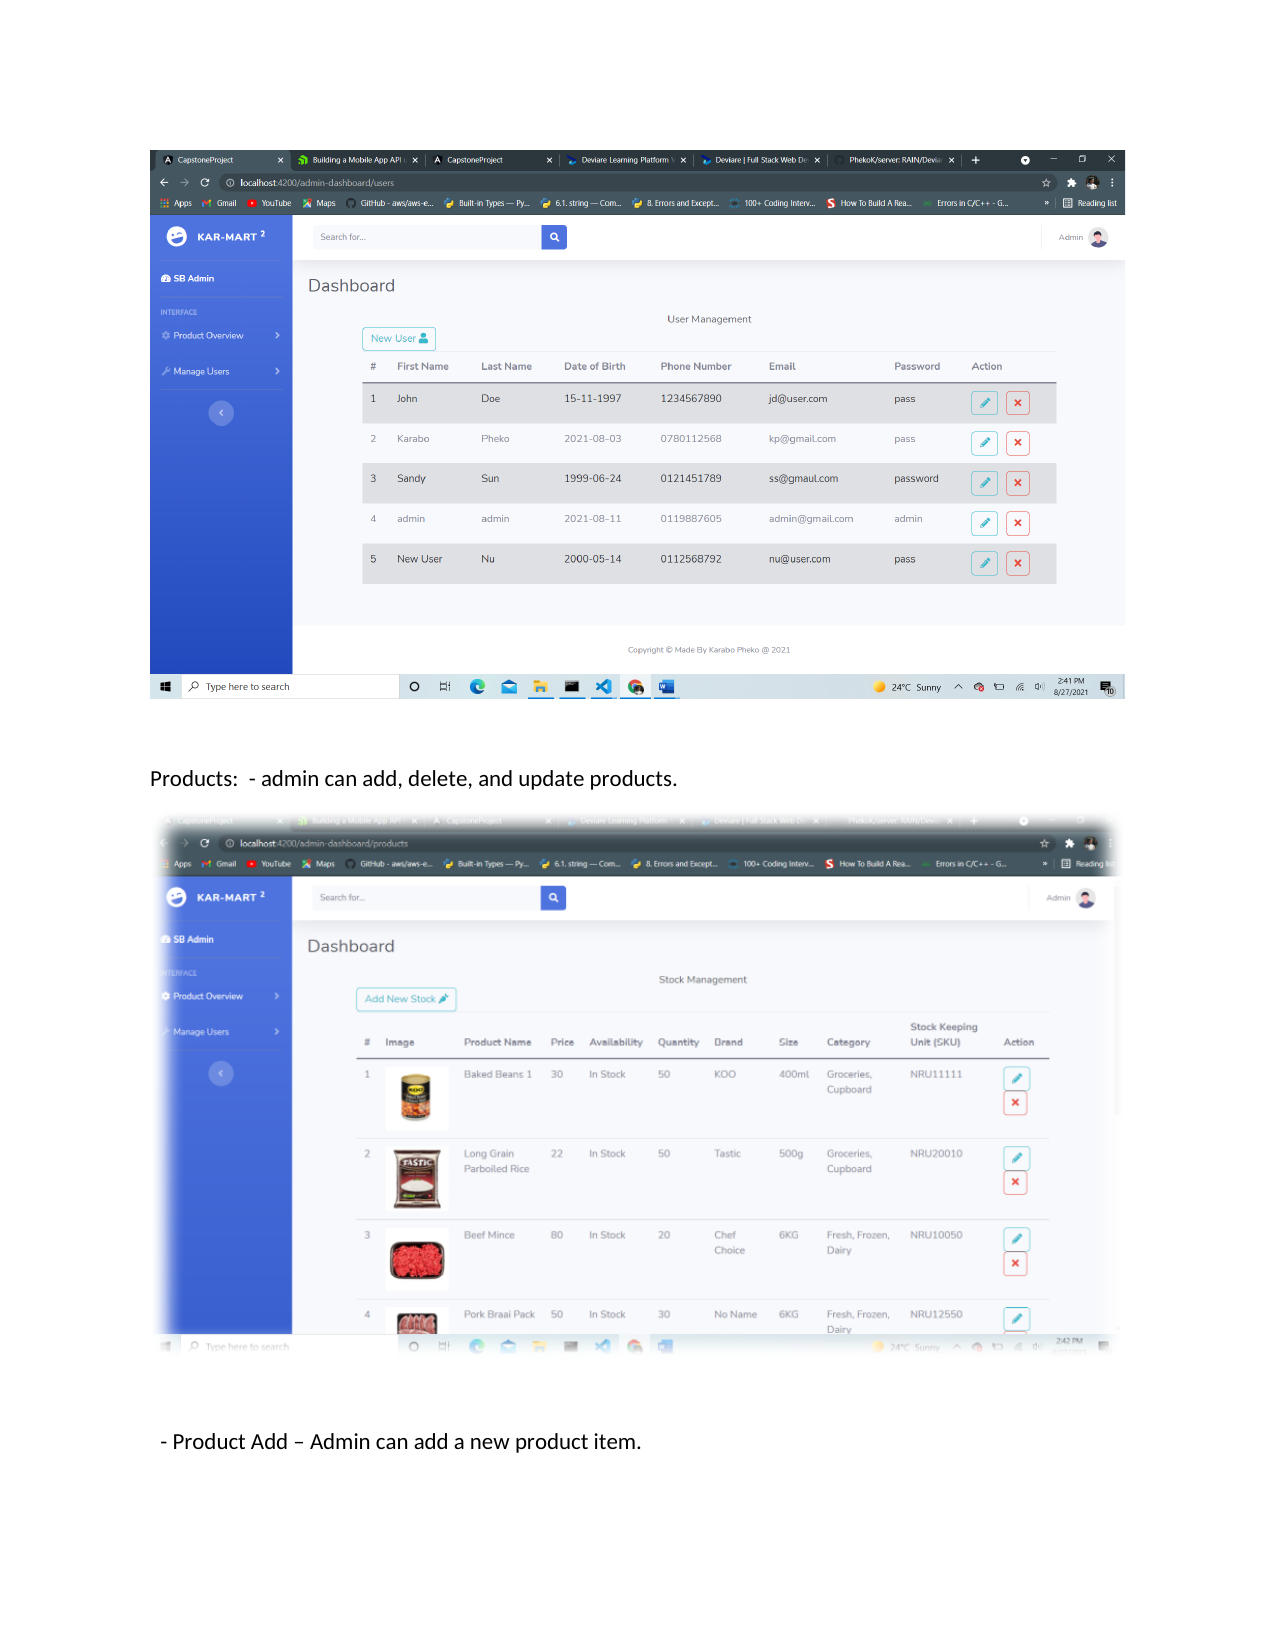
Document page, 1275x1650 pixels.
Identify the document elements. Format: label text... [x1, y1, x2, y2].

picture [179, 839, 1096, 1331]
picture [150, 150, 1125, 699]
text - Product Add – Admin can add a new product item. [150, 1427, 1125, 1455]
text Products: - admin can add, delete, and update products. [150, 764, 1125, 792]
